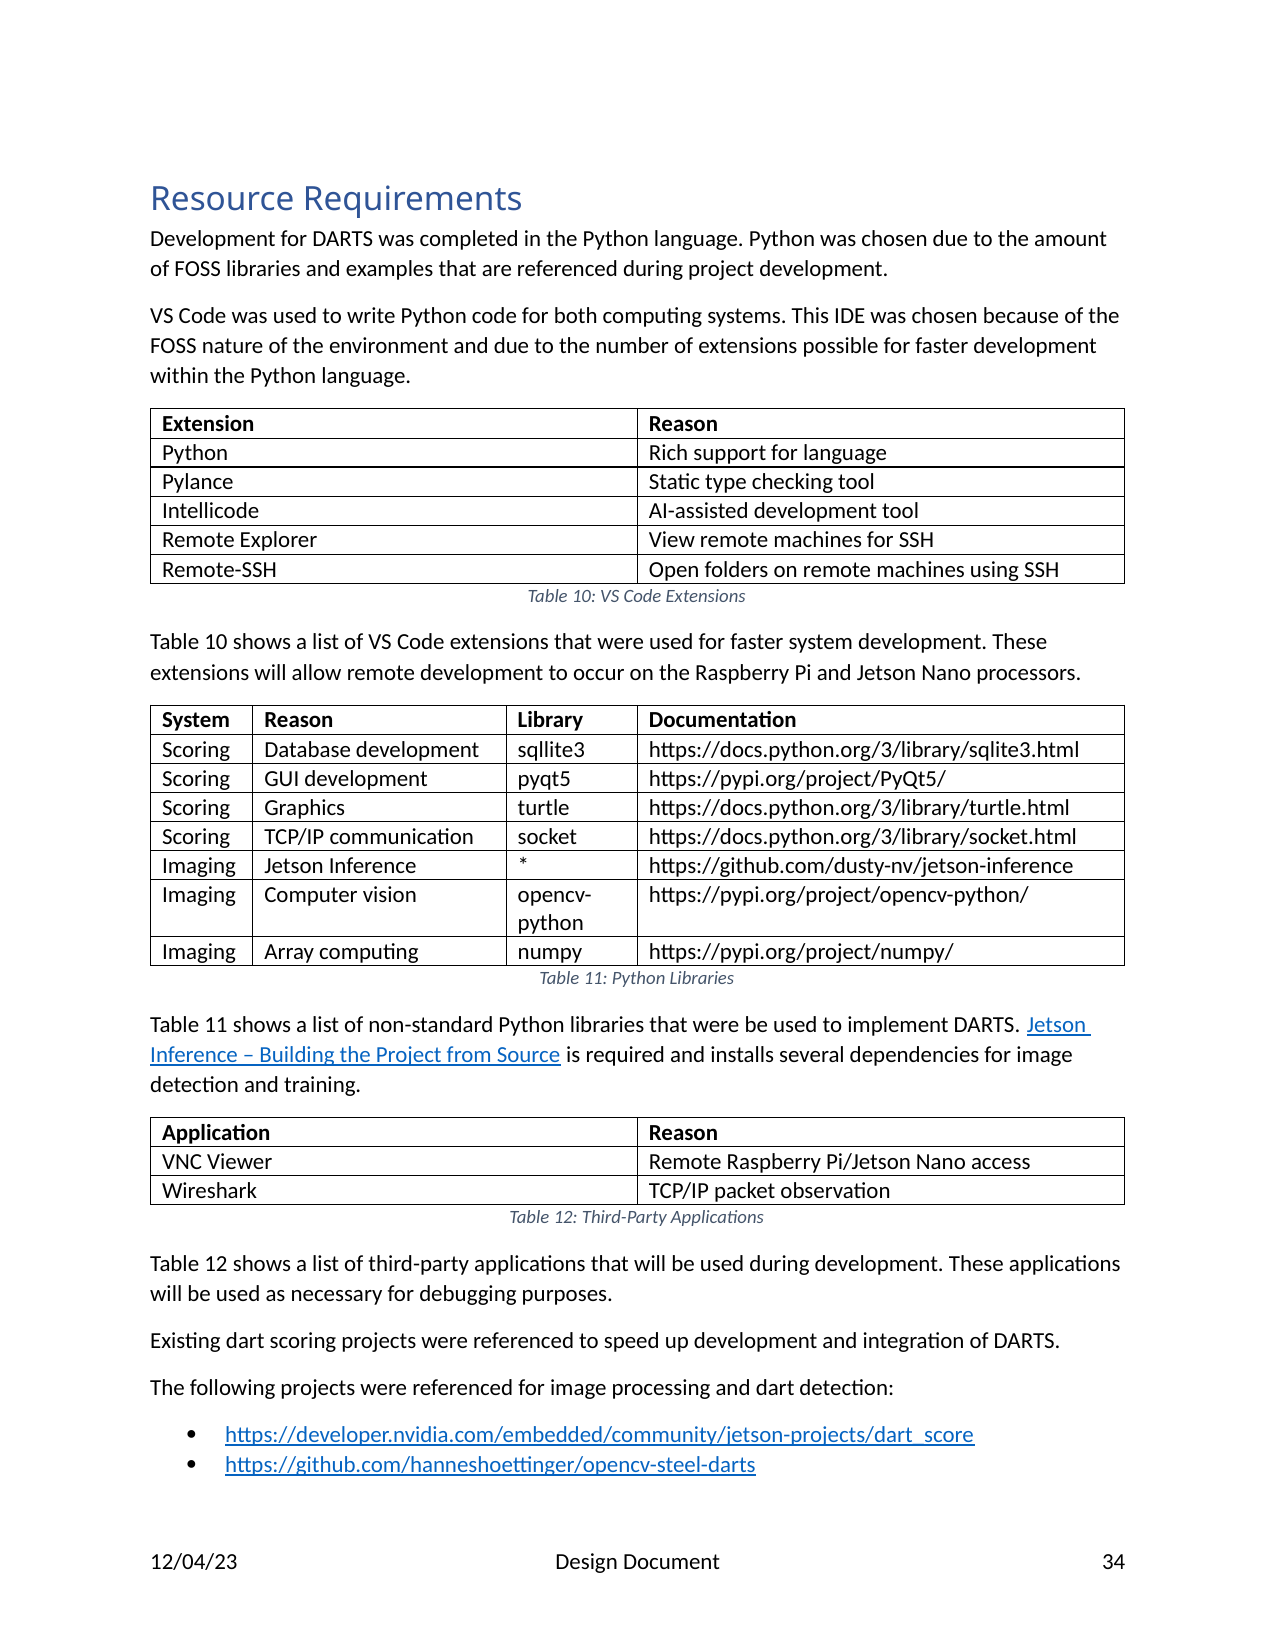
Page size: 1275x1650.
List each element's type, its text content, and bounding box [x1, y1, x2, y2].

table_cell Imaging [151, 880, 252, 936]
text VS Code was used to write Python code for both computing systems. This IDE was chosen because of the FOSS nature of the environment and due to the number of extensions possible for faster development within the Python language. [150, 301, 1125, 389]
table_cell Jetson Inference [253, 851, 506, 879]
table_cell numpy [507, 937, 637, 965]
table_cell sqllite3 [507, 735, 637, 763]
table_cell https://pypi.org/project/PyQt5/ [638, 764, 1124, 792]
table_header Reason [638, 1118, 1124, 1146]
text Table 10 shows a list of VS Code extensions that were used for faster system development. These extensions will allow remote development to occur on the Raspberry Pi and Jetson Nano processors. [150, 627, 1125, 686]
table_cell Remote Raspberry Pi/Jetson Nano access [638, 1147, 1124, 1175]
table_cell Remote Explorer [151, 526, 637, 554]
table_cell Scoring [151, 793, 252, 821]
table_cell VNC Viewer [151, 1147, 637, 1175]
table_cell * [507, 851, 637, 879]
table_cell Intellicode [151, 497, 637, 524]
table_cell https://pypi.org/project/opencv-python/ [638, 880, 1124, 936]
text Table 11 shows a list of non-standard Python libraries that were be used to implement DARTS. Jetson Inference – Building the Project from Source is required and installs several dependencies for image detection and training. [150, 1010, 1125, 1098]
text Existing dart scoring projects were referenced to speed up development and integration of DARTS. [150, 1326, 1125, 1354]
table_cell Computer vision [253, 880, 506, 936]
text Table 12 shows a list of third-party applications that will be used during development. These applications will be used as necessary for debugging purposes. [150, 1249, 1125, 1307]
table_cell AI-assisted development tool [638, 497, 1124, 524]
list https://github.com/hanneshoettinger/opencv-steel-darts [187, 1450, 1125, 1478]
table_header Extension [151, 409, 637, 437]
table_cell socket [507, 822, 637, 850]
table_cell pyqt5 [507, 764, 637, 792]
table_cell https://docs.python.org/3/library/turtle.html [638, 793, 1124, 821]
table_cell GUI development [253, 764, 506, 792]
list https://developer.nvidia.com/embedded/community/jetson-projects/dart_score [187, 1420, 1125, 1448]
table_cell Open folders on remote machines using SSH [638, 555, 1124, 583]
text The following projects were referenced for image processing and dart detection: [150, 1373, 1125, 1401]
table_cell TCP/IP communication [253, 822, 506, 850]
table_cell TCP/IP packet observation [638, 1176, 1124, 1204]
table_cell Imaging [151, 937, 252, 965]
table_cell Static type checking tool [638, 468, 1124, 496]
table_cell Pylance [151, 468, 637, 496]
table_header Application [151, 1118, 637, 1146]
table_cell Graphics [253, 793, 506, 821]
table_cell Wireshark [151, 1176, 637, 1204]
table_cell Scoring [151, 822, 252, 850]
table_cell Rich support for language [638, 439, 1124, 466]
table_cell turtle [507, 793, 637, 821]
table_header Library [507, 706, 637, 734]
table_cell Remote-SSH [151, 555, 637, 583]
table_cell Array computing [253, 937, 506, 965]
table_cell View remote machines for SSH [638, 526, 1124, 554]
table_cell Database development [253, 735, 506, 763]
table_cell Python [151, 439, 637, 466]
table_cell https://github.com/dusty-nv/jetson-inference [638, 851, 1124, 879]
text Development for DARTS was completed in the Python language. Python was chosen due to the amount of FOSS libraries and examples that are referenced during project development. [150, 224, 1125, 282]
table_header Reason [638, 409, 1124, 437]
table_header System [151, 706, 252, 734]
table_cell Imaging [151, 851, 252, 879]
table_header Documentation [638, 706, 1124, 734]
table_cell Scoring [151, 764, 252, 792]
table_cell https://pypi.org/project/numpy/ [638, 937, 1124, 965]
subtitle Resource Requirements [150, 175, 1125, 220]
table_cell https://docs.python.org/3/library/socket.html [638, 822, 1124, 850]
table_cell Scoring [151, 735, 252, 763]
table_cell https://docs.python.org/3/library/sqlite3.html [638, 735, 1124, 763]
table_cell opencv-python [507, 880, 637, 936]
table_header Reason [253, 706, 506, 734]
